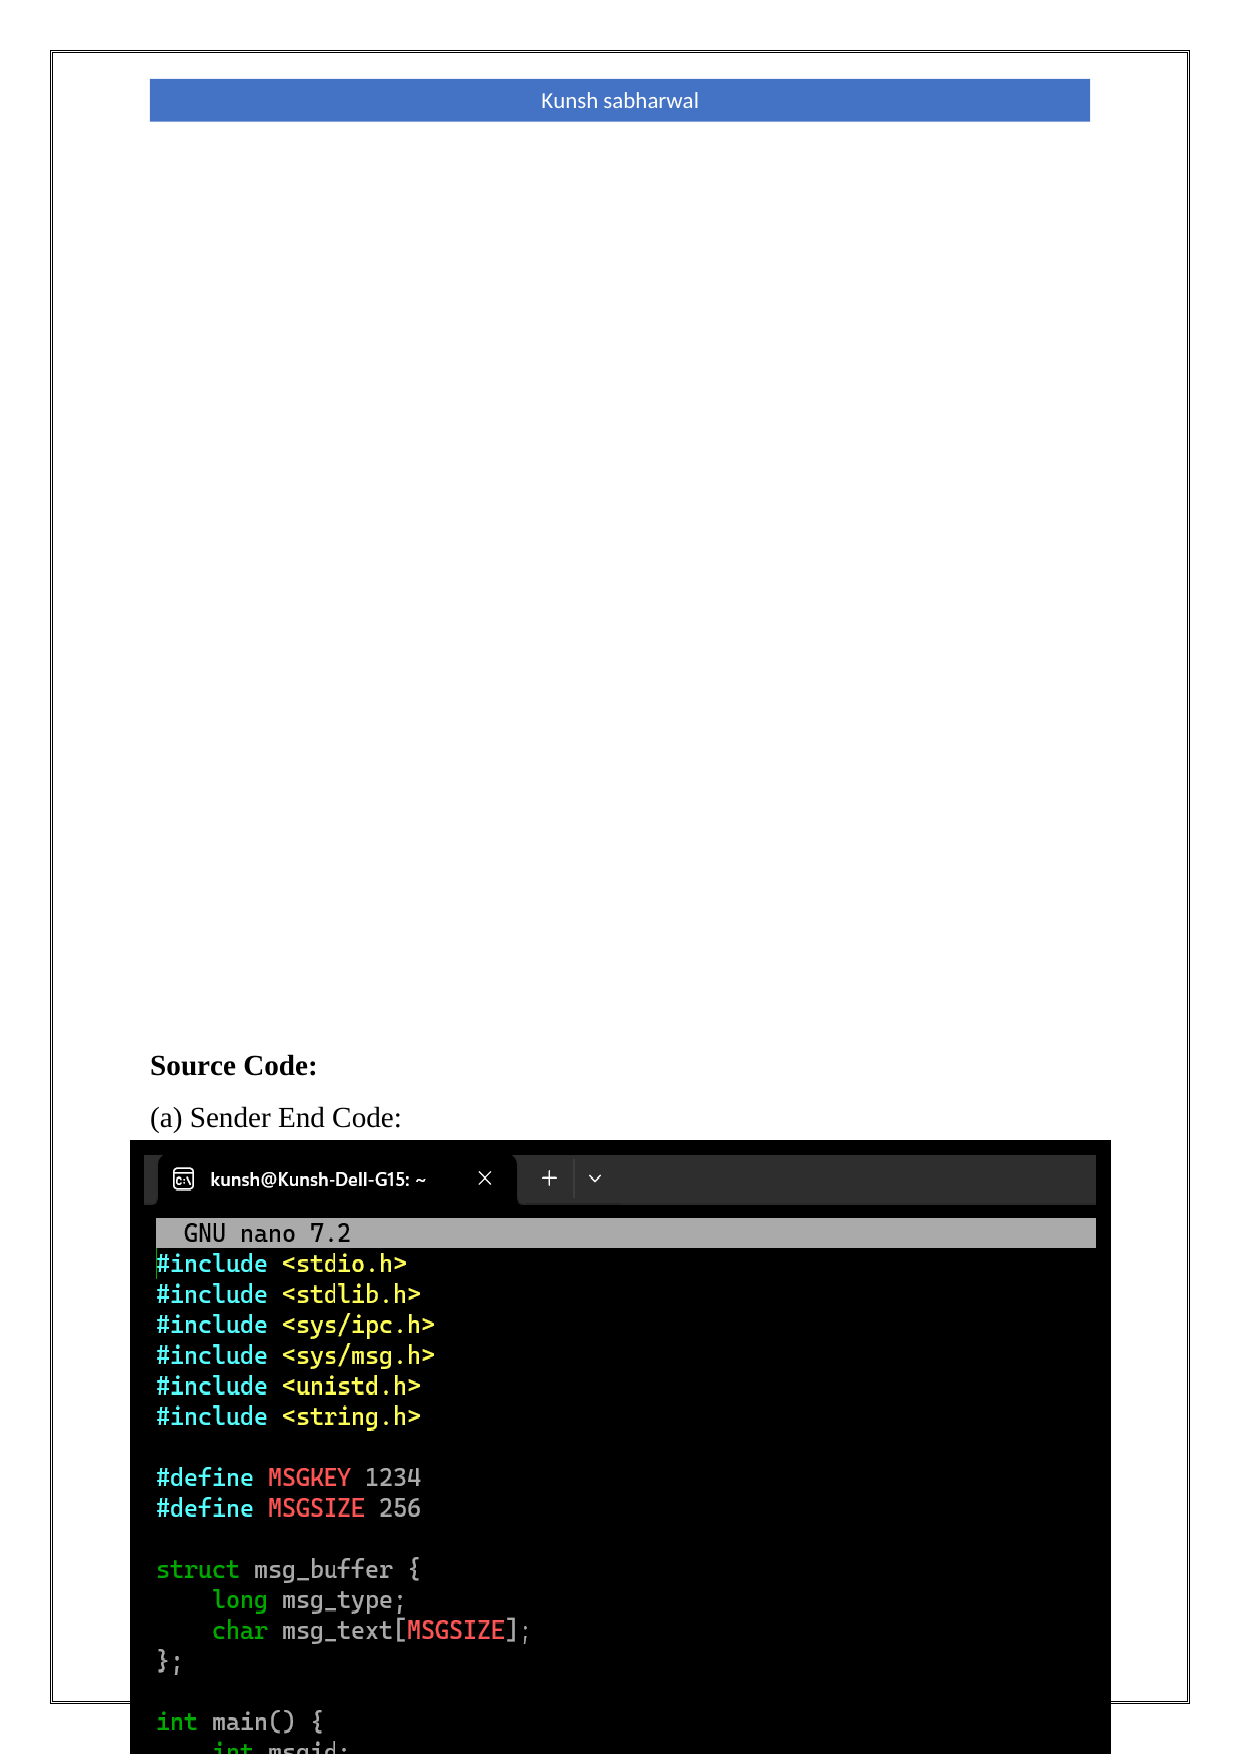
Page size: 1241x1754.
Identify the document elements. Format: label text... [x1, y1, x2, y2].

picture [144, 1155, 1096, 1754]
text (a) Sender End Code: [150, 1101, 1090, 1134]
text Source Code: [150, 1048, 1090, 1081]
